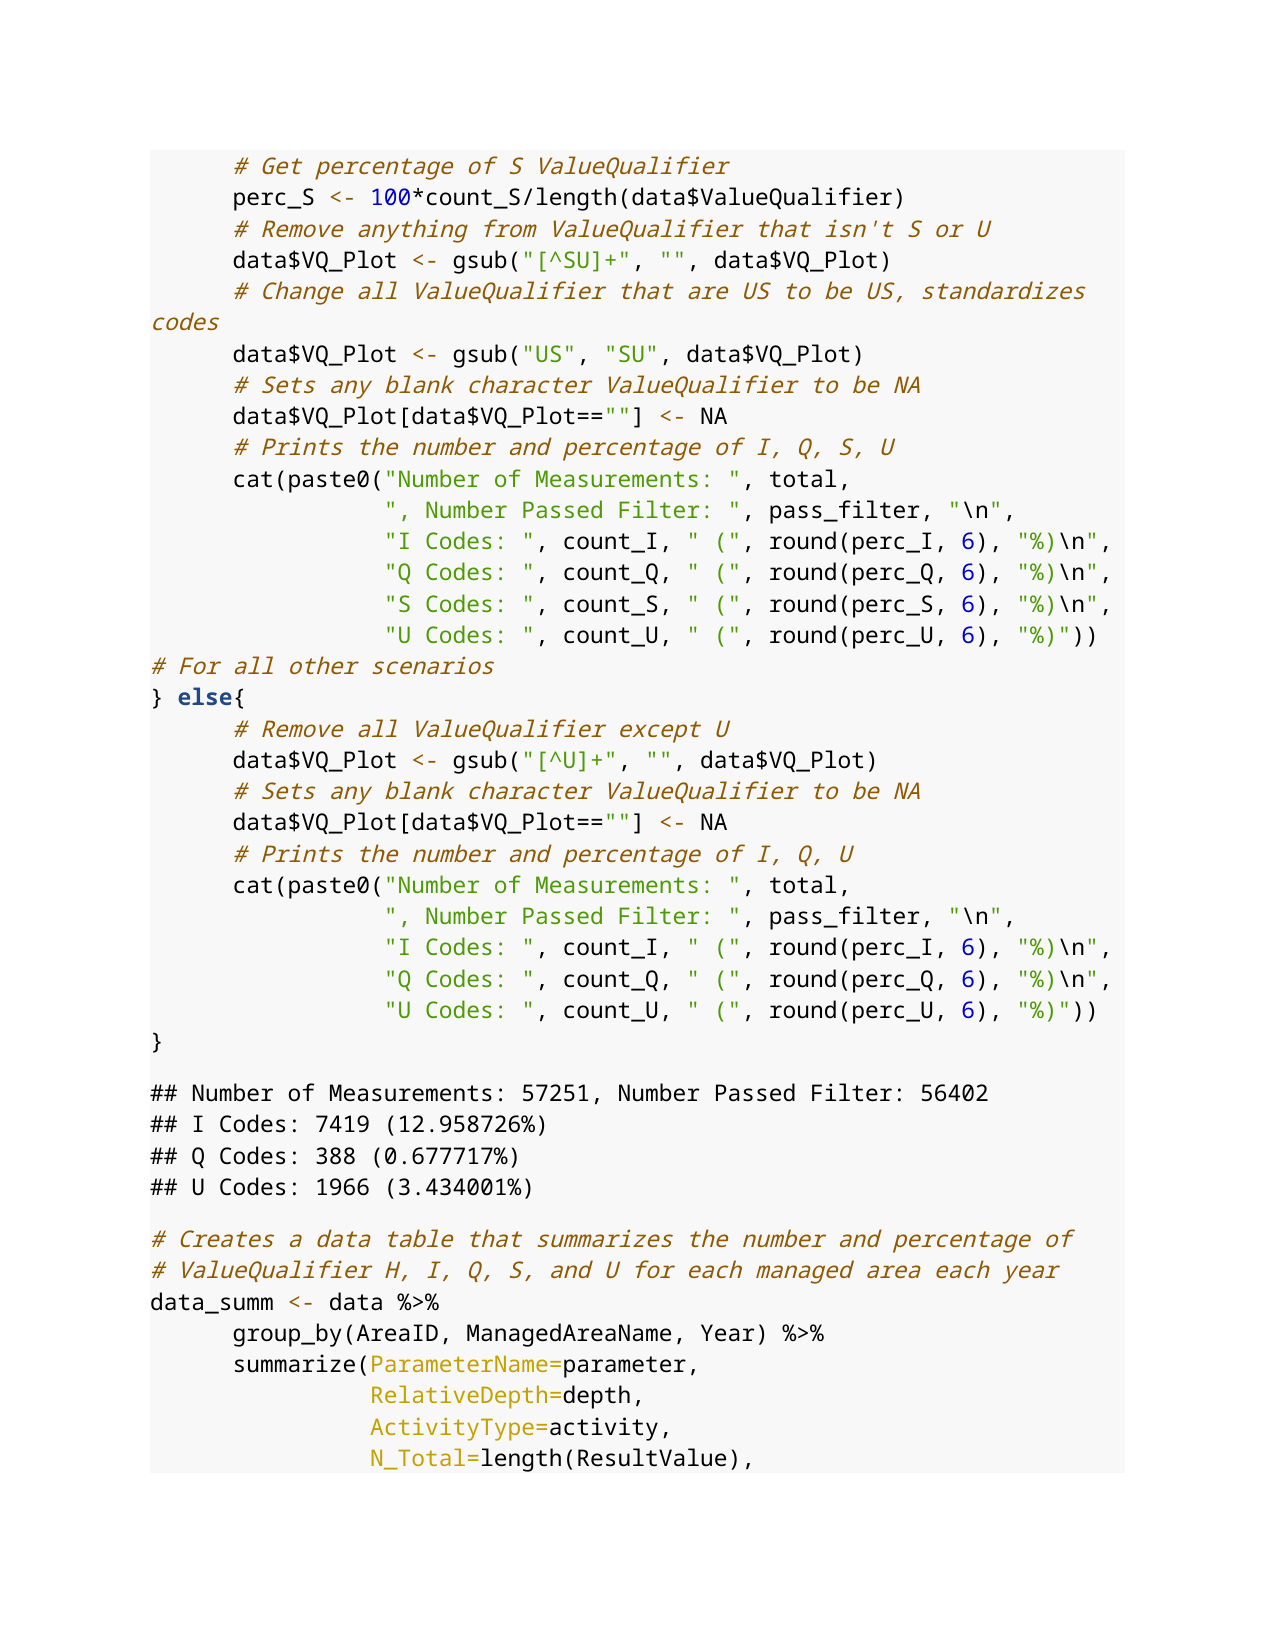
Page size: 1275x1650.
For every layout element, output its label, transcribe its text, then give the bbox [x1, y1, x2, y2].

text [150, 150, 1125, 1056]
text ## Number of Measurements: 57251, Number Passed Filter: 56402 ## I Codes: 7419 (12.958726%) ## Q Codes: 388 (0.677717%) ## U Codes: 1966 (3.434001%) [150, 1077, 1125, 1202]
